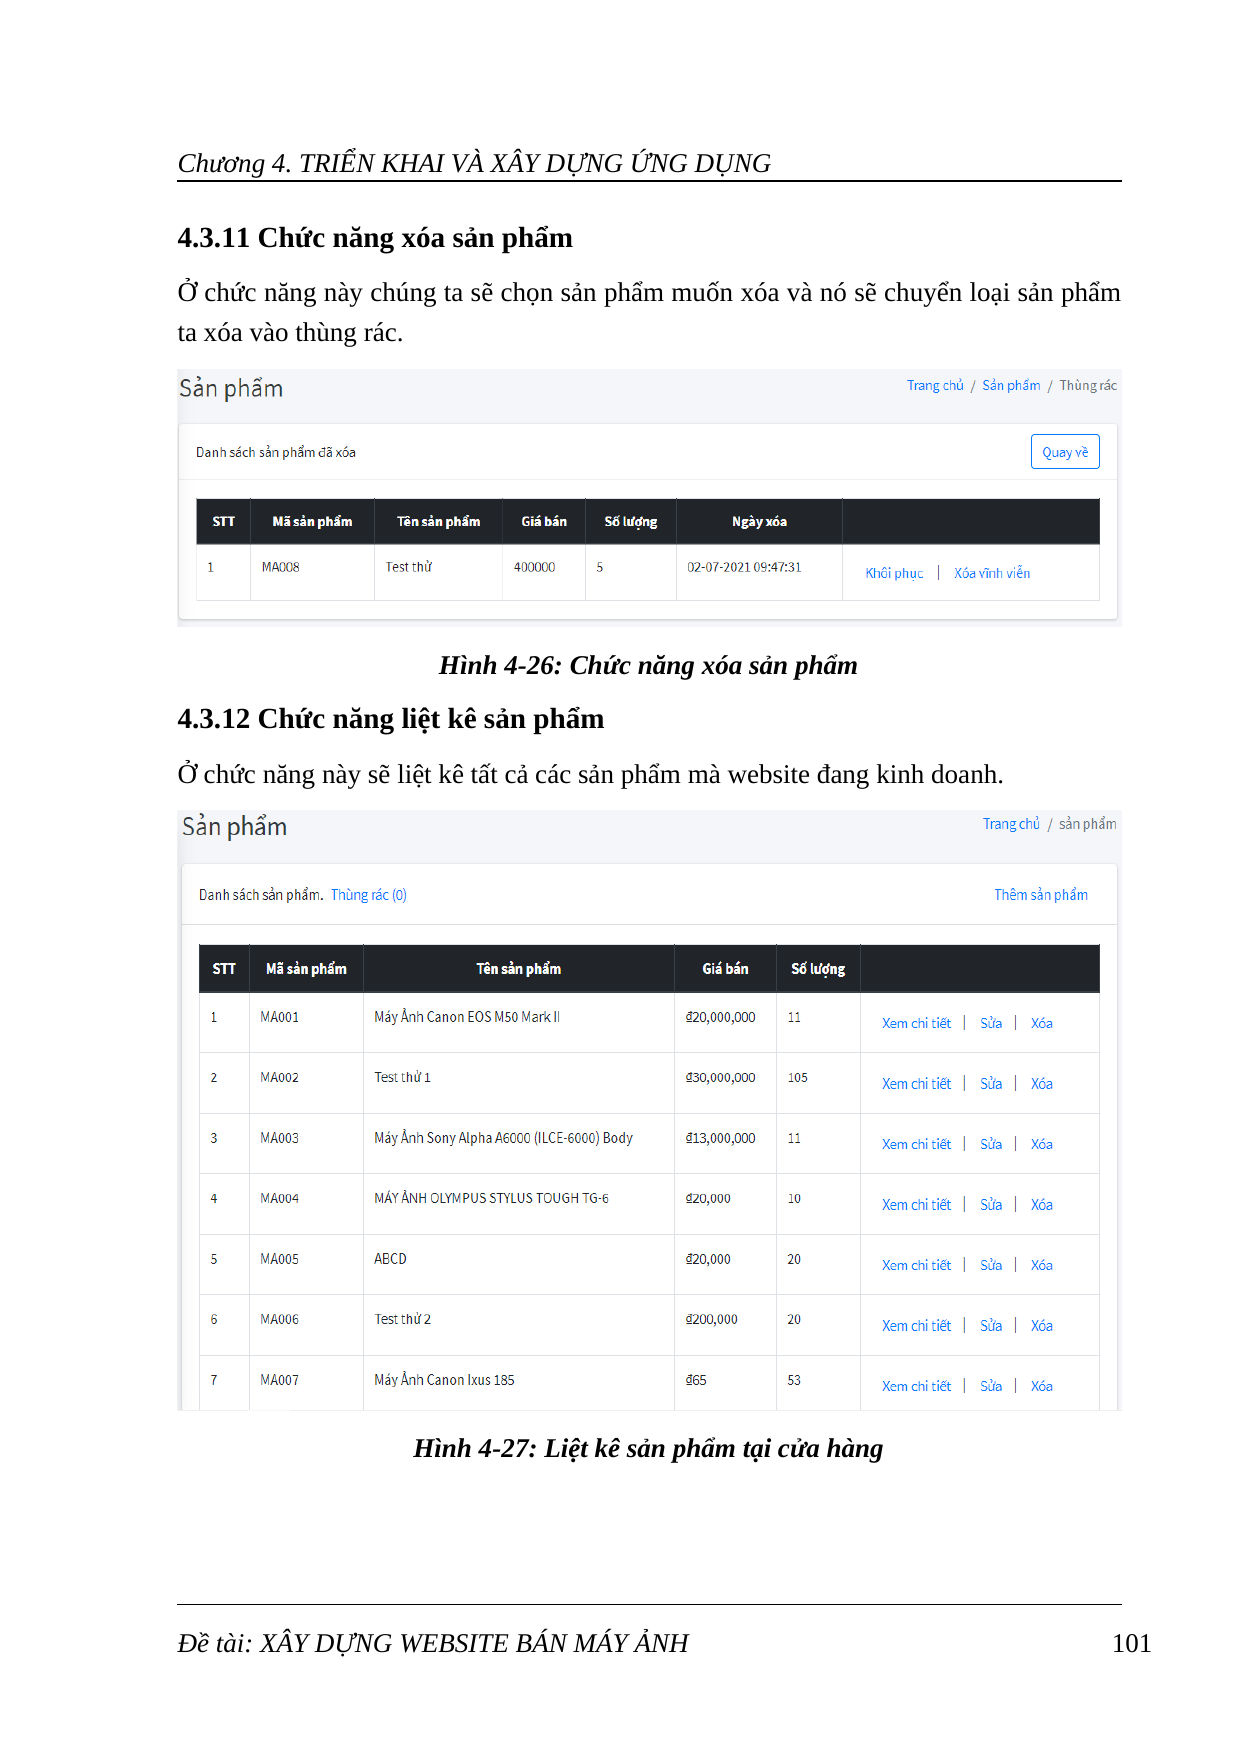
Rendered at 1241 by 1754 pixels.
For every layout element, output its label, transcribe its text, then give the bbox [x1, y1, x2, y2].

text Ở chức năng này chúng ta sẽ chọn sản phẩm muốn xóa và nó sẽ chuyển loại sản phẩm ta xóa vào thùng rác. [177, 276, 1122, 347]
text Ở chức năng này sẽ liệt kê tất cả các sản phẩm mà website đang kinh doanh. [177, 758, 1122, 789]
text 4.3.12 Chức năng liệt kê sản phẩm [177, 702, 1122, 735]
picture [177, 369, 1123, 627]
picture [177, 810, 1123, 1411]
text 4.3.11 Chức năng xóa sản phẩm [177, 220, 1122, 253]
